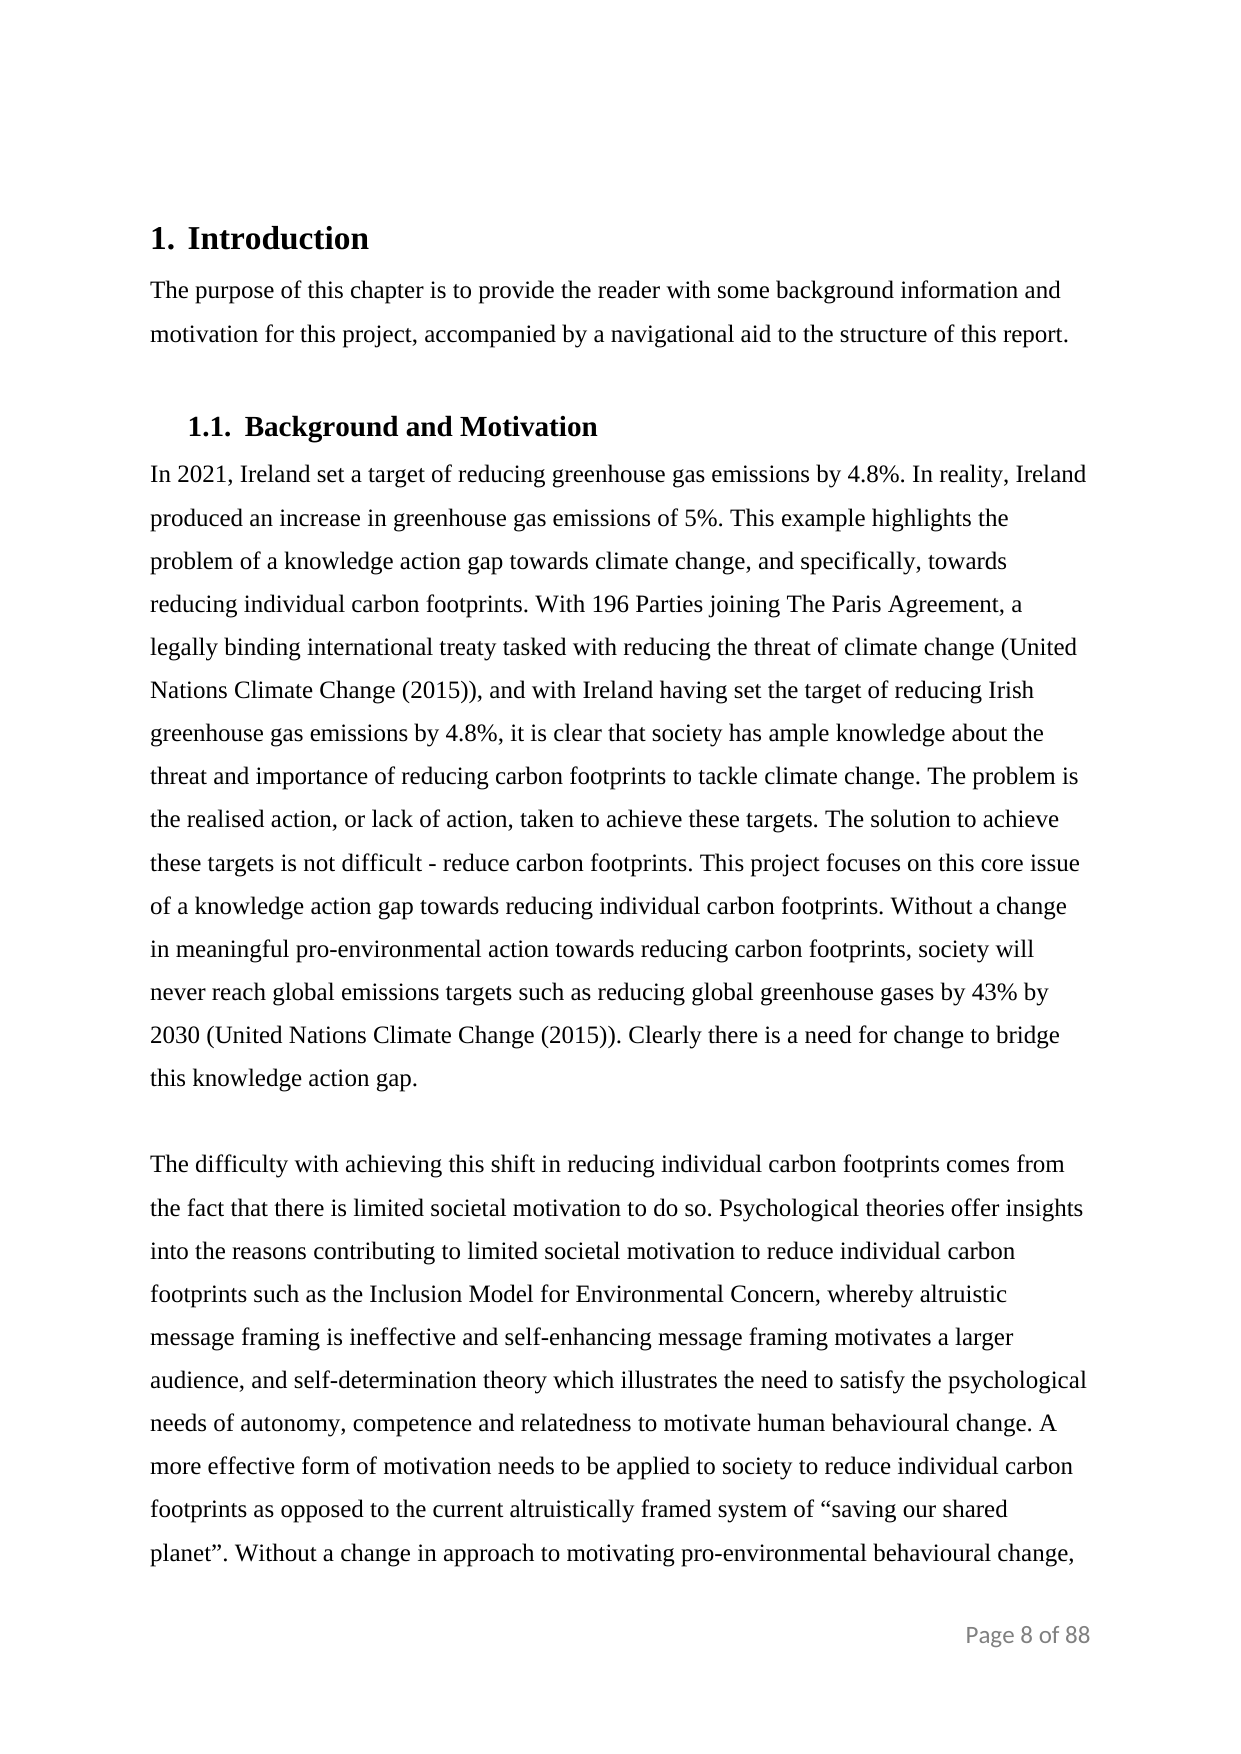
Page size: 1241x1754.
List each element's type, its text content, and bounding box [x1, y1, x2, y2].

subtitle Introduction [150, 218, 1090, 256]
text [150, 1149, 1090, 1566]
text The purpose of this chapter is to provide the reader with some background information and motivation for this project, accompanied by a navigational aid to the structure of this report. [150, 276, 1090, 347]
text In 2021, Ireland set a target of reducing greenhouse gas emissions by 4.8%. In reality, Ireland produced an increase in greenhouse gas emissions of 5%. This example highlights the problem of a knowledge action gap towards climate change, and specifically, towards reducing individual carbon footprints. With 196 Parties joining The Paris Agreement, a legally binding international treaty tasked with reducing the threat of climate change (United Nations Climate Change (2015)), and with Ireland having set the target of reducing Irish greenhouse gas emissions by 4.8%, it is clear that society has ample knowledge about the threat and importance of reducing carbon footprints to tackle climate change. The problem is the realised action, or lack of action, taken to achieve these targets. The solution to achieve these targets is not difficult - reduce carbon footprints. This project focuses on this core issue of a knowledge action gap towards reducing individual carbon footprints. Without a change in meaningful pro-environmental action towards reducing carbon footprints, society will never reach global emissions targets such as reducing global greenhouse gases by 43% by 2030 (United Nations Climate Change (2015)). Clearly there is a need for change to bridge this knowledge action gap. [150, 459, 1090, 1092]
subtitle Background and Motivation [187, 409, 1090, 443]
